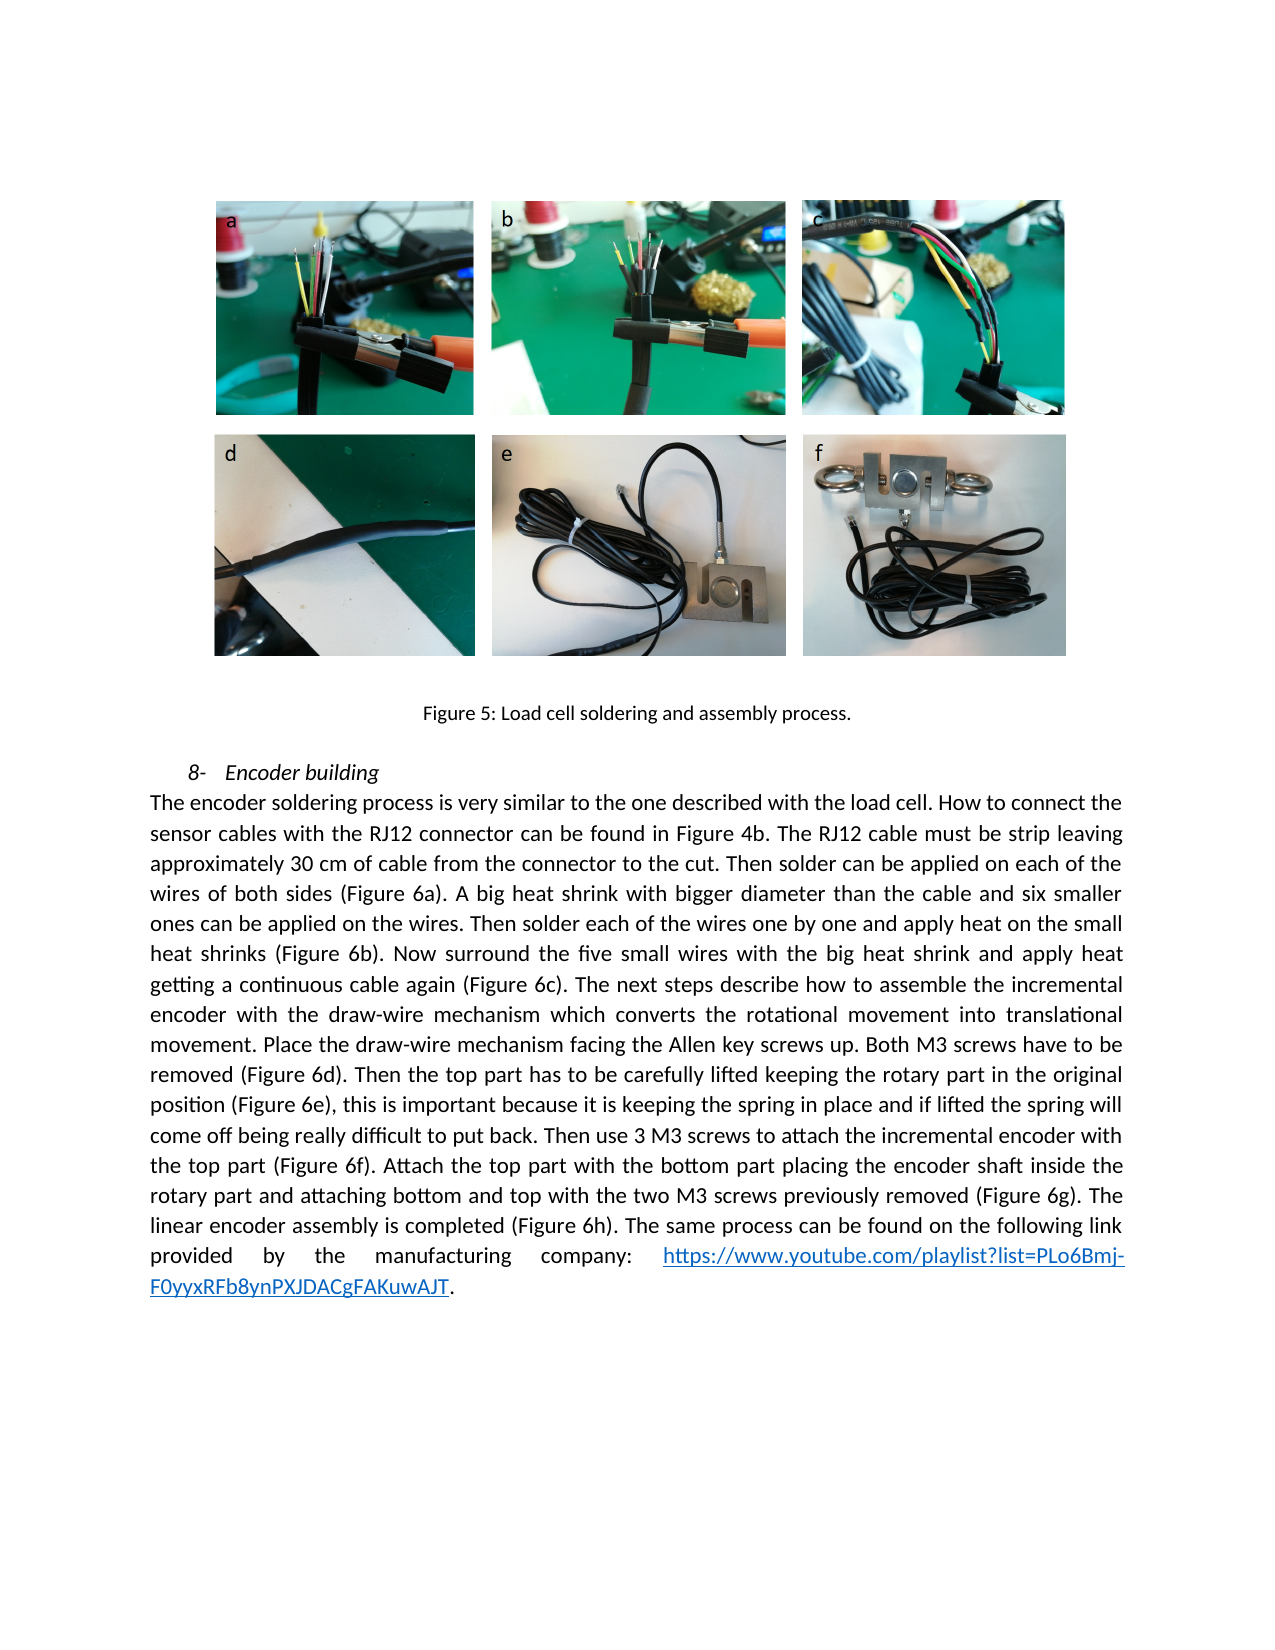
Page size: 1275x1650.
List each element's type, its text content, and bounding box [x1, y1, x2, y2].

text The encoder soldering process is very similar to the one described with the load cell. How to connect the sensor cables with the RJ12 connector can be found in Figure 4b. The RJ12 cable must be strip leaving approximately 30 cm of cable from the connector to the cut. Then solder can be applied on each of the wires of both sides (Figure 6a). A big heat shrink with bigger diameter than the cable and six smaller ones can be applied on the wires. Then solder each of the wires one by one and apply heat on the small heat shrinks (Figure 6b). Now surround the five small wires with the big heat shrink and apply heat getting a continuous cable again (Figure 6c). The next steps describe how to assemble the incremental encoder with the draw-wire mechanism which converts the rotational movement into translational movement. Place the draw-wire mechanism facing the Allen key screws up. Both M3 screws have to be removed (Figure 6d). Then the top part has to be carefully lifted keeping the rotary part in the original position (Figure 6e), this is important because it is keeping the spring in place and if lifted the spring will come off being really difficult to put back. Then use 3 M3 screws to attach the incremental encoder with the top part (Figure 6f). Attach the top part with the bottom part placing the encoder shaft inside the rotary part and attaching bottom and top with the two M3 screws previously removed (Figure 6g). The linear encoder assembly is completed (Figure 6h). The same process can be found on the following link provided by the manufacturing company: https://www.youtube.com/playlist?list=PLo6Bmj-F0yyxRFb8ynPXJDACgFAKuwAJT. [150, 788, 1125, 1300]
list Encoder building [187, 758, 1125, 786]
picture [150, 150, 1125, 699]
text Figure 5: Load cell soldering and assembly process. [150, 701, 1125, 726]
